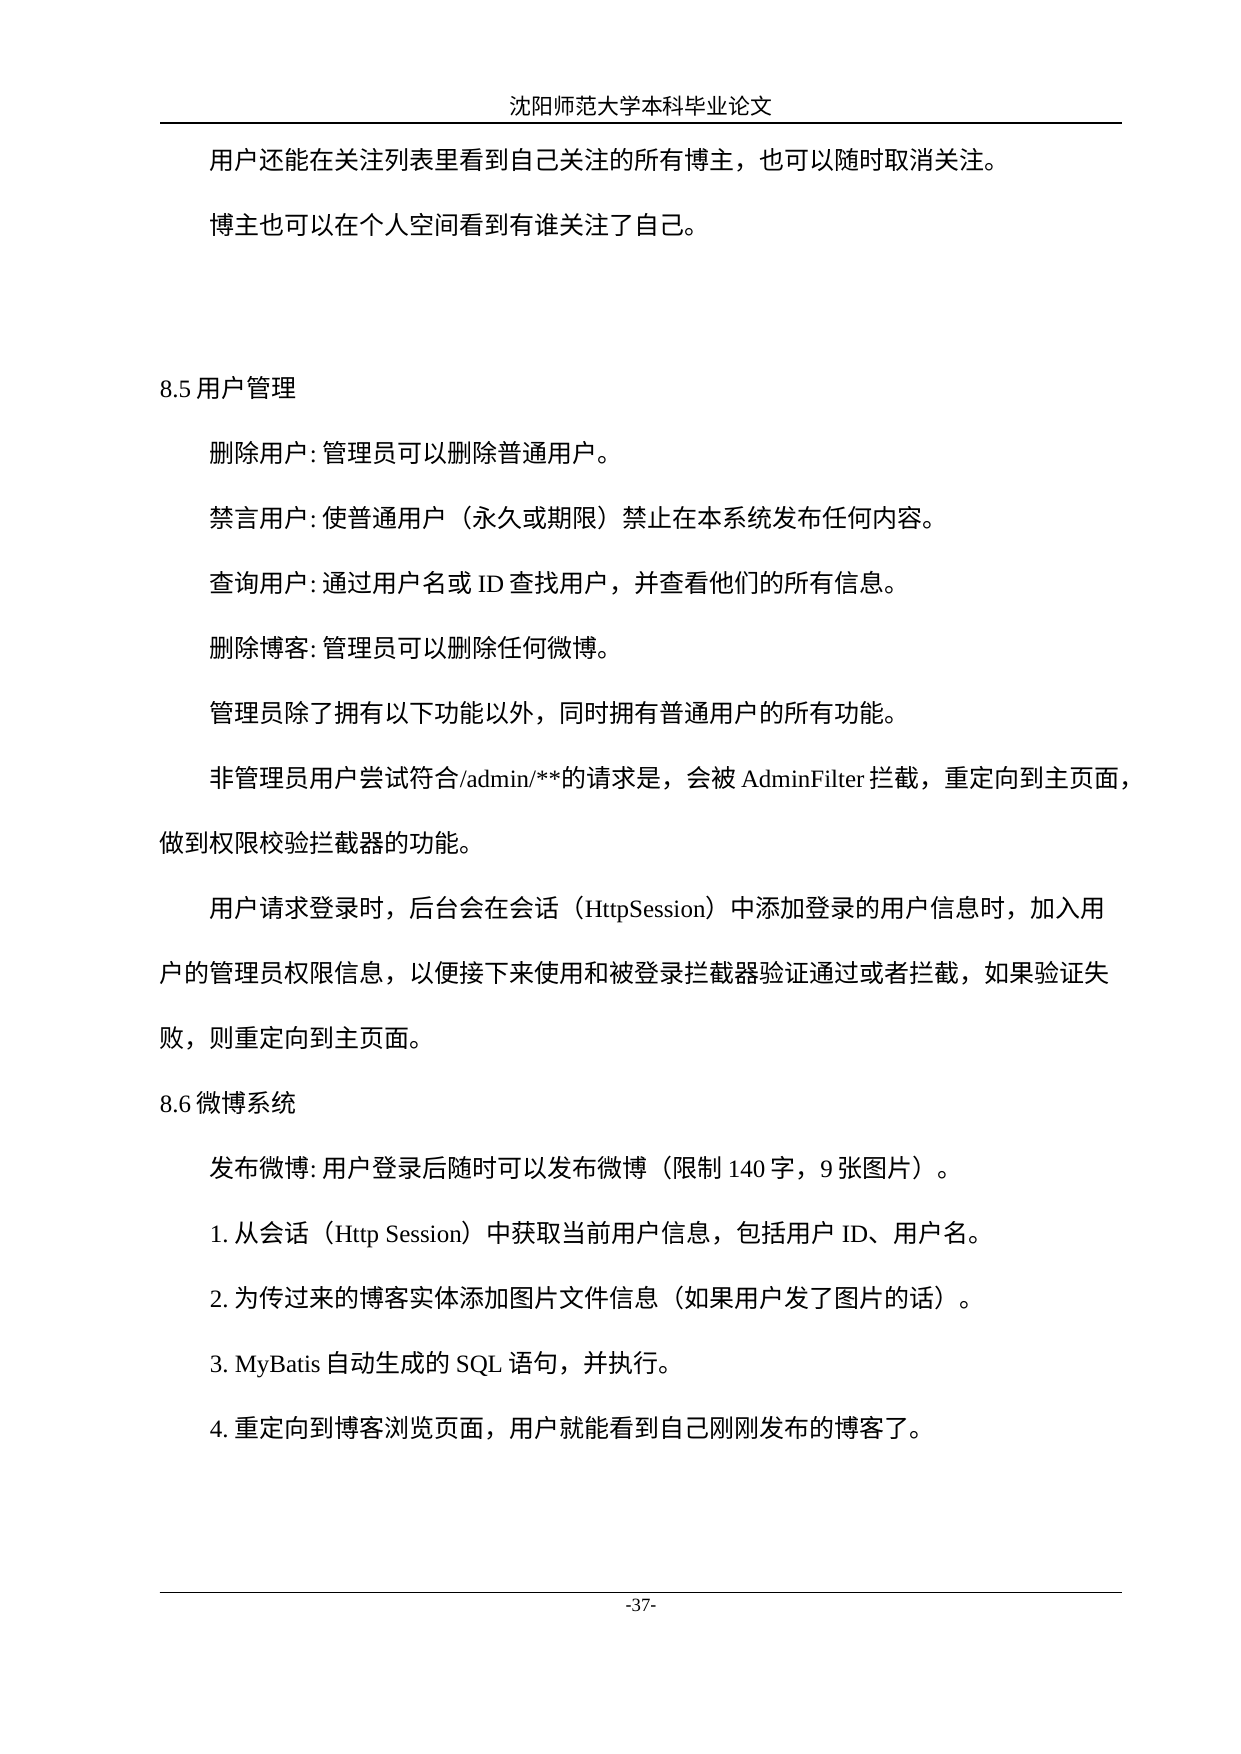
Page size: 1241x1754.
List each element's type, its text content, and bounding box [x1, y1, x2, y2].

text 禁言用户: 使普通用户（永久或期限）禁止在本系统发布任何内容。 [159, 484, 1122, 549]
text 查询用户: 通过用户名或ID查找用户，并查看他们的所有信息。 [159, 549, 1122, 614]
text 删除博客: 管理员可以删除任何微博。 [159, 614, 1122, 679]
text 删除用户: 管理员可以删除普通用户。 [159, 419, 1122, 484]
text 用户请求登录时，后台会在会话（HttpSession）中添加登录的用户信息时，加入用户的管理员权限信息，以便接下来使用和被登录拦截器验证通过或者拦截，如果验证失败，则重定向到主页面。 [159, 874, 1122, 1069]
text 发布微博: 用户登录后随时可以发布微博（限制140字，9张图片）。 [159, 1134, 1122, 1199]
text 用户还能在关注列表里看到自己关注的所有博主，也可以随时取消关注。 [159, 126, 1122, 191]
text 4. 重定向到博客浏览页面，用户就能看到自己刚刚发布的博客了。 [159, 1394, 1122, 1459]
text 2. 为传过来的博客实体添加图片文件信息（如果用户发了图片的话）。 [159, 1264, 1122, 1329]
text 3. MyBatis自动生成的SQL语句，并执行。 [159, 1329, 1122, 1394]
text 1. 从会话（Http Session）中获取当前用户信息，包括用户ID、用户名。 [159, 1199, 1122, 1264]
text 非管理员用户尝试符合/admin/**的请求是，会被AdminFilter拦截，重定向到主页面，做到权限校验拦截器的功能。 [159, 744, 1122, 874]
text 博主也可以在个人空间看到有谁关注了自己。 [159, 191, 1122, 256]
text 管理员除了拥有以下功能以外，同时拥有普通用户的所有功能。 [159, 679, 1122, 744]
